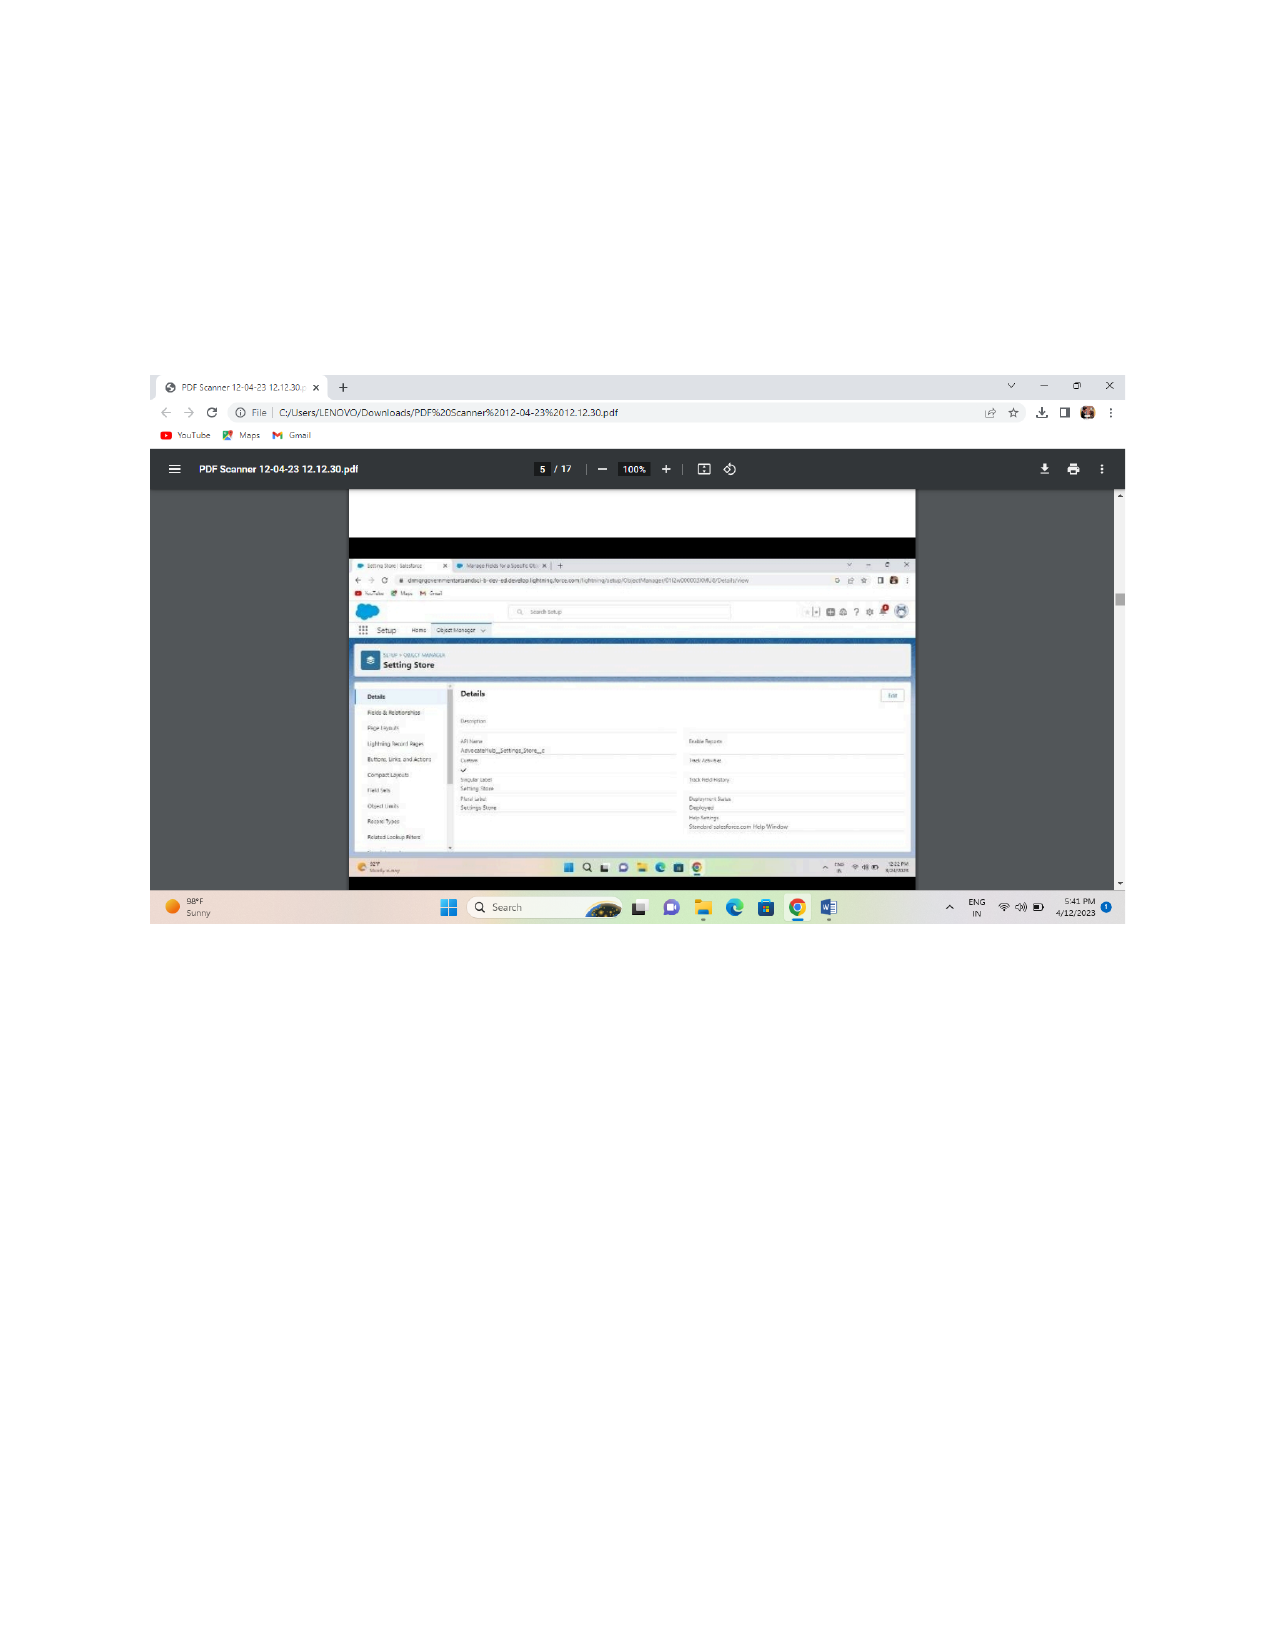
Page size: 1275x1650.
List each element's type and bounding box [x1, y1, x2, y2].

picture [150, 375, 1125, 924]
